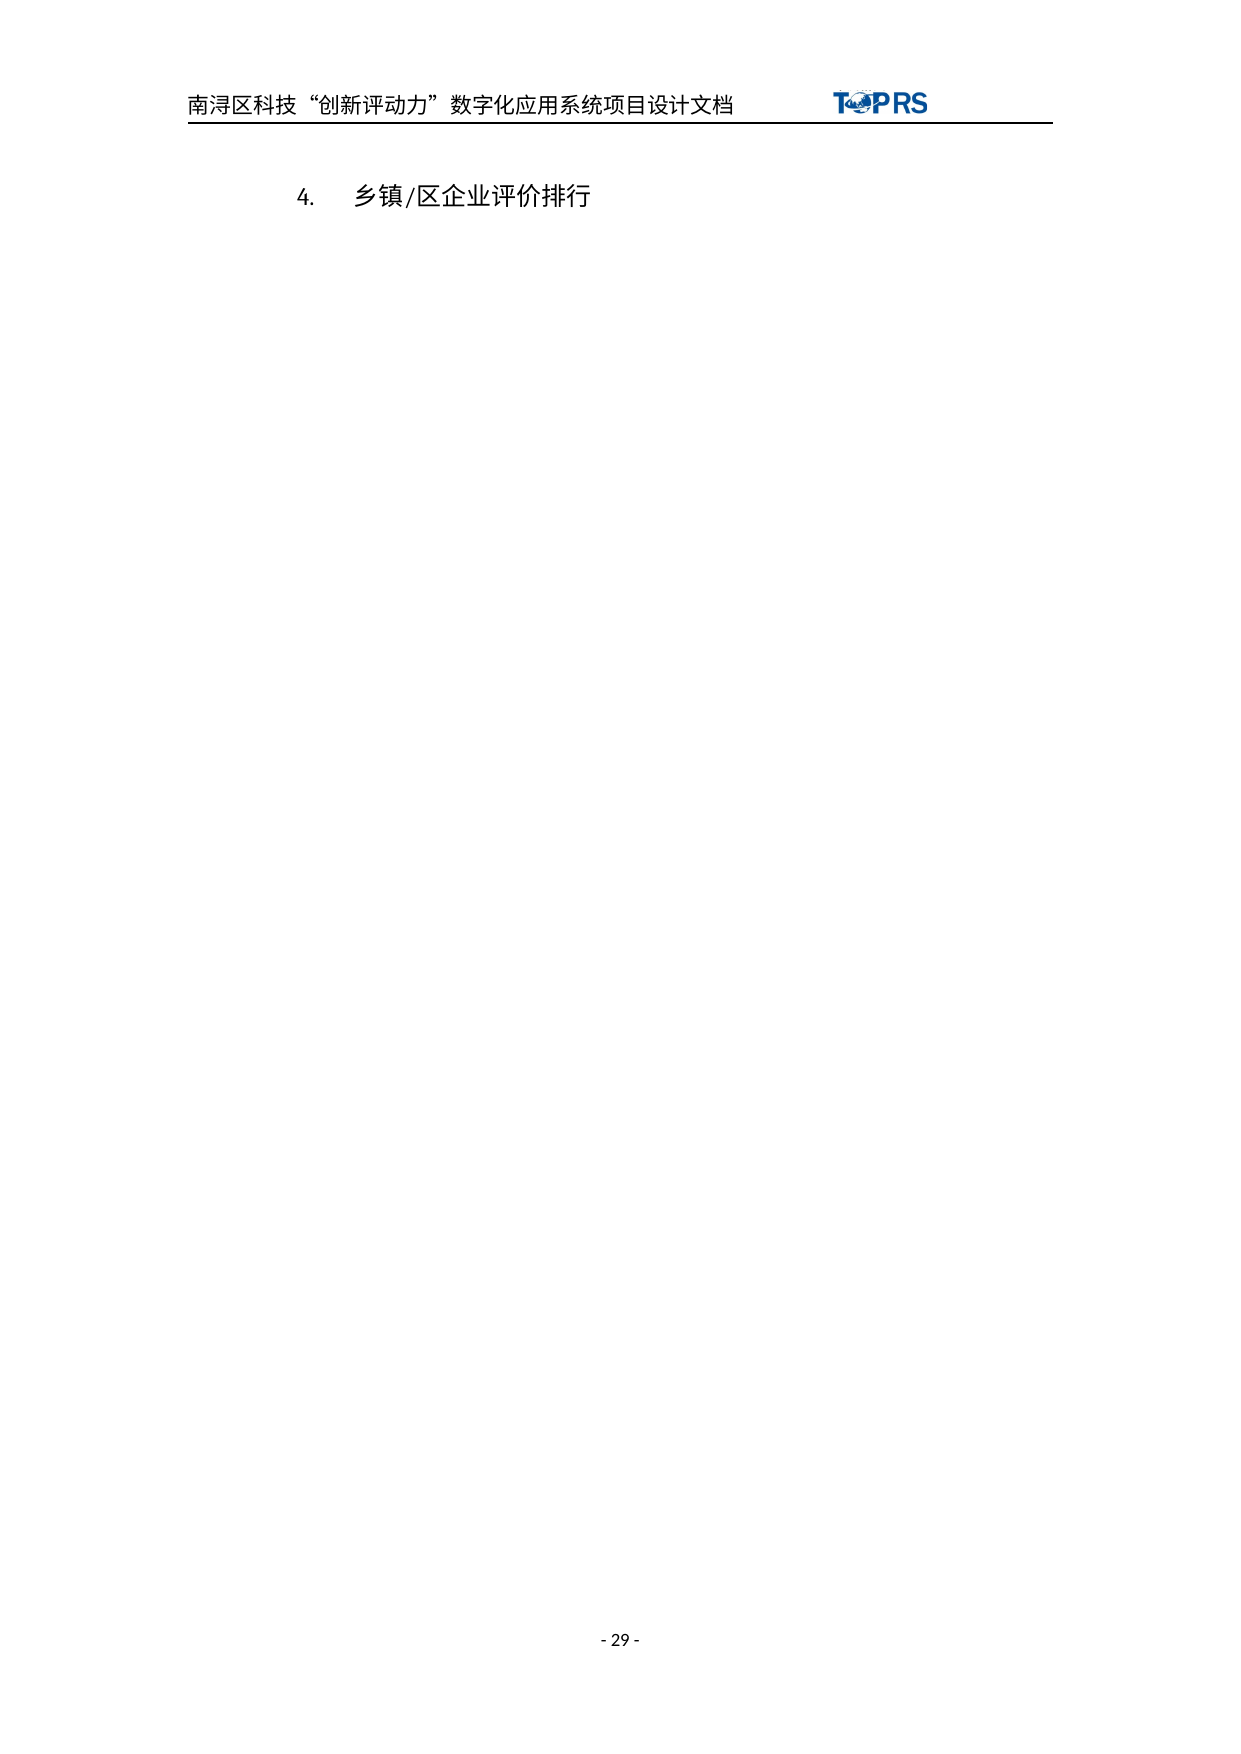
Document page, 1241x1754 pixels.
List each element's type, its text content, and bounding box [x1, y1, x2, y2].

picture [832, 90, 928, 114]
subtitle 乡镇/区企业评价排行 [297, 162, 1053, 227]
